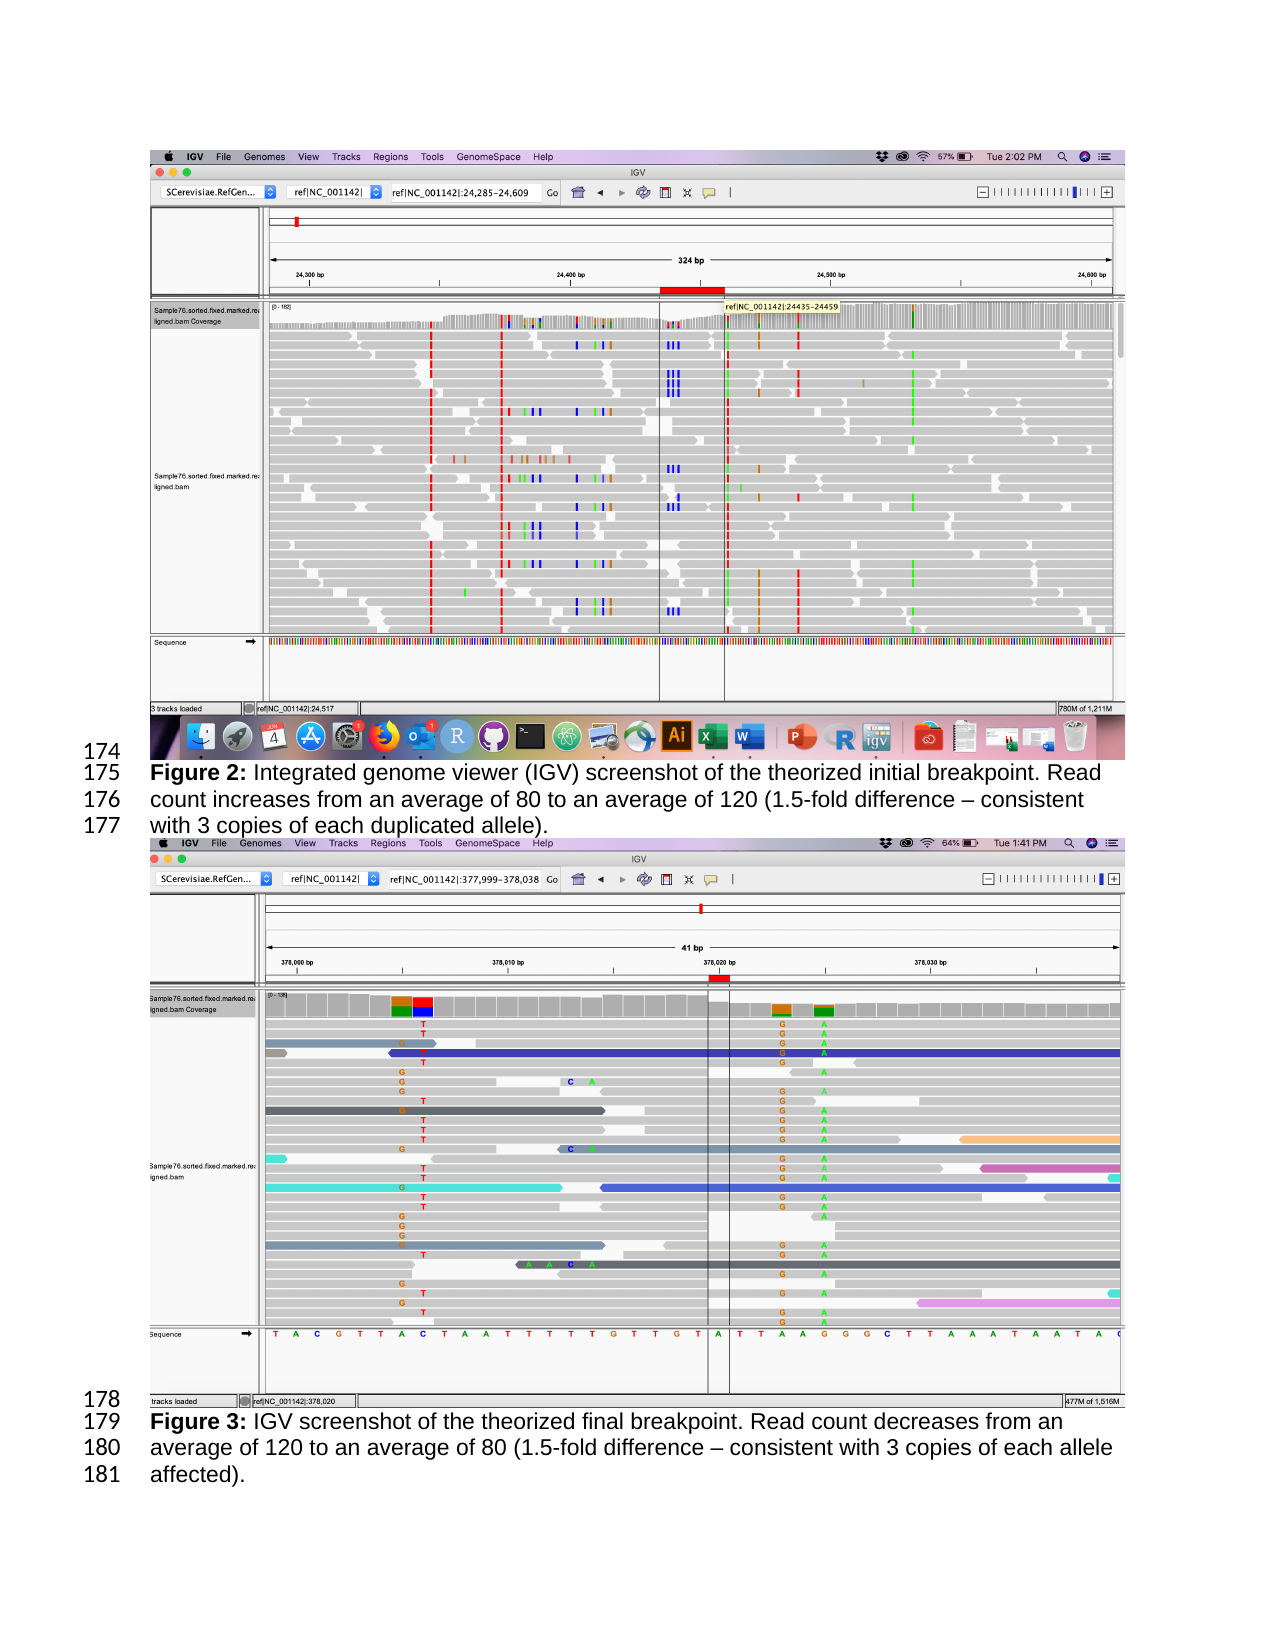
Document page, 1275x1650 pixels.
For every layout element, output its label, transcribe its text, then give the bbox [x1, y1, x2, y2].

picture [150, 838, 1125, 1408]
text Figure 3: IGV screenshot of the theorized final breakpoint. Read count decreases from an average of 120 to an average of 80 (1.5-fold difference – consistent with 3 copies of each allele affected). [150, 1408, 1125, 1487]
picture [150, 150, 1125, 760]
text Figure 2: Integrated genome viewer (IGV) screenshot of the theorized initial breakpoint. Read count increases from an average of 80 to an average of 120 (1.5-fold difference – consistent with 3 copies of each duplicated allele). [150, 760, 1125, 838]
